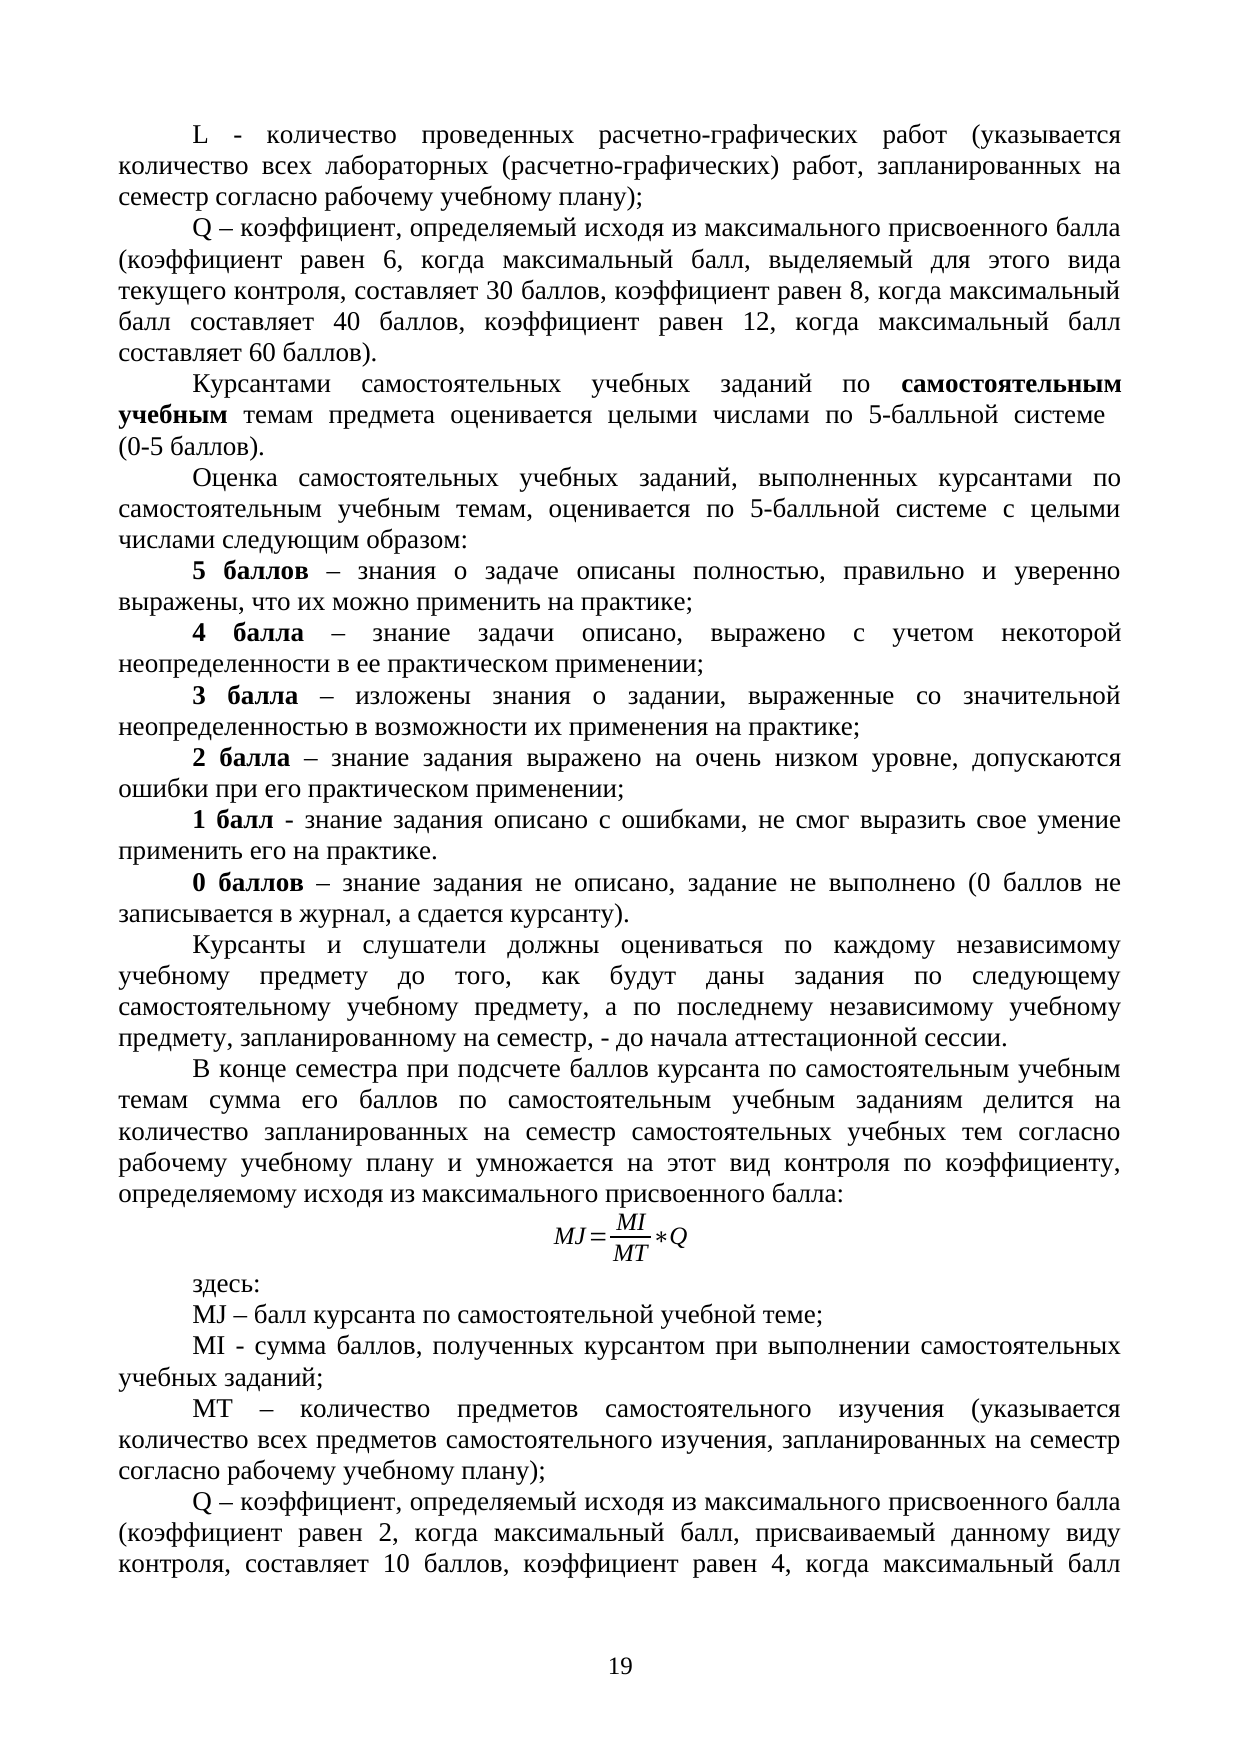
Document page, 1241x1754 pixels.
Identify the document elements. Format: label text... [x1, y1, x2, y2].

text L - количество проведенных расчетно-графических работ (указывается количество всех лабораторных (расчетно-графических) работ, запланированных на семестр согласно рабочему учебному плану); [118, 118, 1122, 212]
text В конце семестра при подсчете баллов курсанта по самостоятельным учебным темам сумма его баллов по самостоятельным учебным заданиям делится на количество запланированных на семестр самостоятельных учебных тем согласно рабочему учебному плану и умножается на этот вид контроля по коэффициенту, определяемому исходя из максимального присвоенного балла: [118, 1052, 1122, 1208]
text Оценка самостоятельных учебных заданий, выполненных курсантами по самостоятельным учебным темам, оценивается по 5-балльной системе с целыми числами следующим образом: [118, 461, 1122, 554]
text здесь: [118, 1267, 1122, 1298]
text 5 баллов – знания о задаче описаны полностью, правильно и уверенно выражены, что их можно применить на практике; [118, 554, 1122, 616]
text 4 балла – знание задачи описано, выражено с учетом некоторой неопределенности в ее практическом применении; [118, 616, 1122, 679]
text Курсантами самостоятельных учебных заданий по самостоятельным учебным темам предмета оценивается целыми числами по 5-балльной системе (0-5 баллов). [118, 367, 1122, 461]
text МI - сумма баллов, полученных курсантом при выполнении самостоятельных учебных заданий; [118, 1329, 1122, 1392]
text МJ – балл курсанта по самостоятельной учебной теме; [118, 1298, 1122, 1329]
text 3 балла – изложены знания о задании, выраженные со значительной неопределенностью в возможности их применения на практике; [118, 679, 1122, 741]
text 0 баллов – знание задания не описано, задание не выполнено (0 баллов не записывается в журнал, а сдается курсанту). [118, 866, 1122, 928]
text 2 балла – знание задания выражено на очень низком уровне, допускаются ошибки при его практическом применении; [118, 741, 1122, 803]
text Q – коэффициент, определяемый исходя из максимального присвоенного балла (коэффициент равен 6, когда максимальный балл, выделяемый для этого вида текущего контроля, составляет 30 баллов, коэффициент равен 8, когда максимальный балл составляет 40 баллов, коэффициент равен 12, когда максимальный балл составляет 60 баллов). [118, 212, 1122, 367]
text 1 балл - знание задания описано с ошибками, не смог выразить свое умение применить его на практике. [118, 803, 1122, 866]
text Курсанты и слушатели должны оцениваться по каждому независимому учебному предмету до того, как будут даны задания по следующему самостоятельному учебному предмету, а по последнему независимому учебному предмету, запланированному на семестр, - до начала аттестационной сессии. [118, 928, 1122, 1052]
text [118, 1485, 1122, 1579]
text МТ – количество предметов самостоятельного изучения (указывается количество всех предметов самостоятельного изучения, запланированных на семестр согласно рабочему учебному плану); [118, 1392, 1122, 1485]
